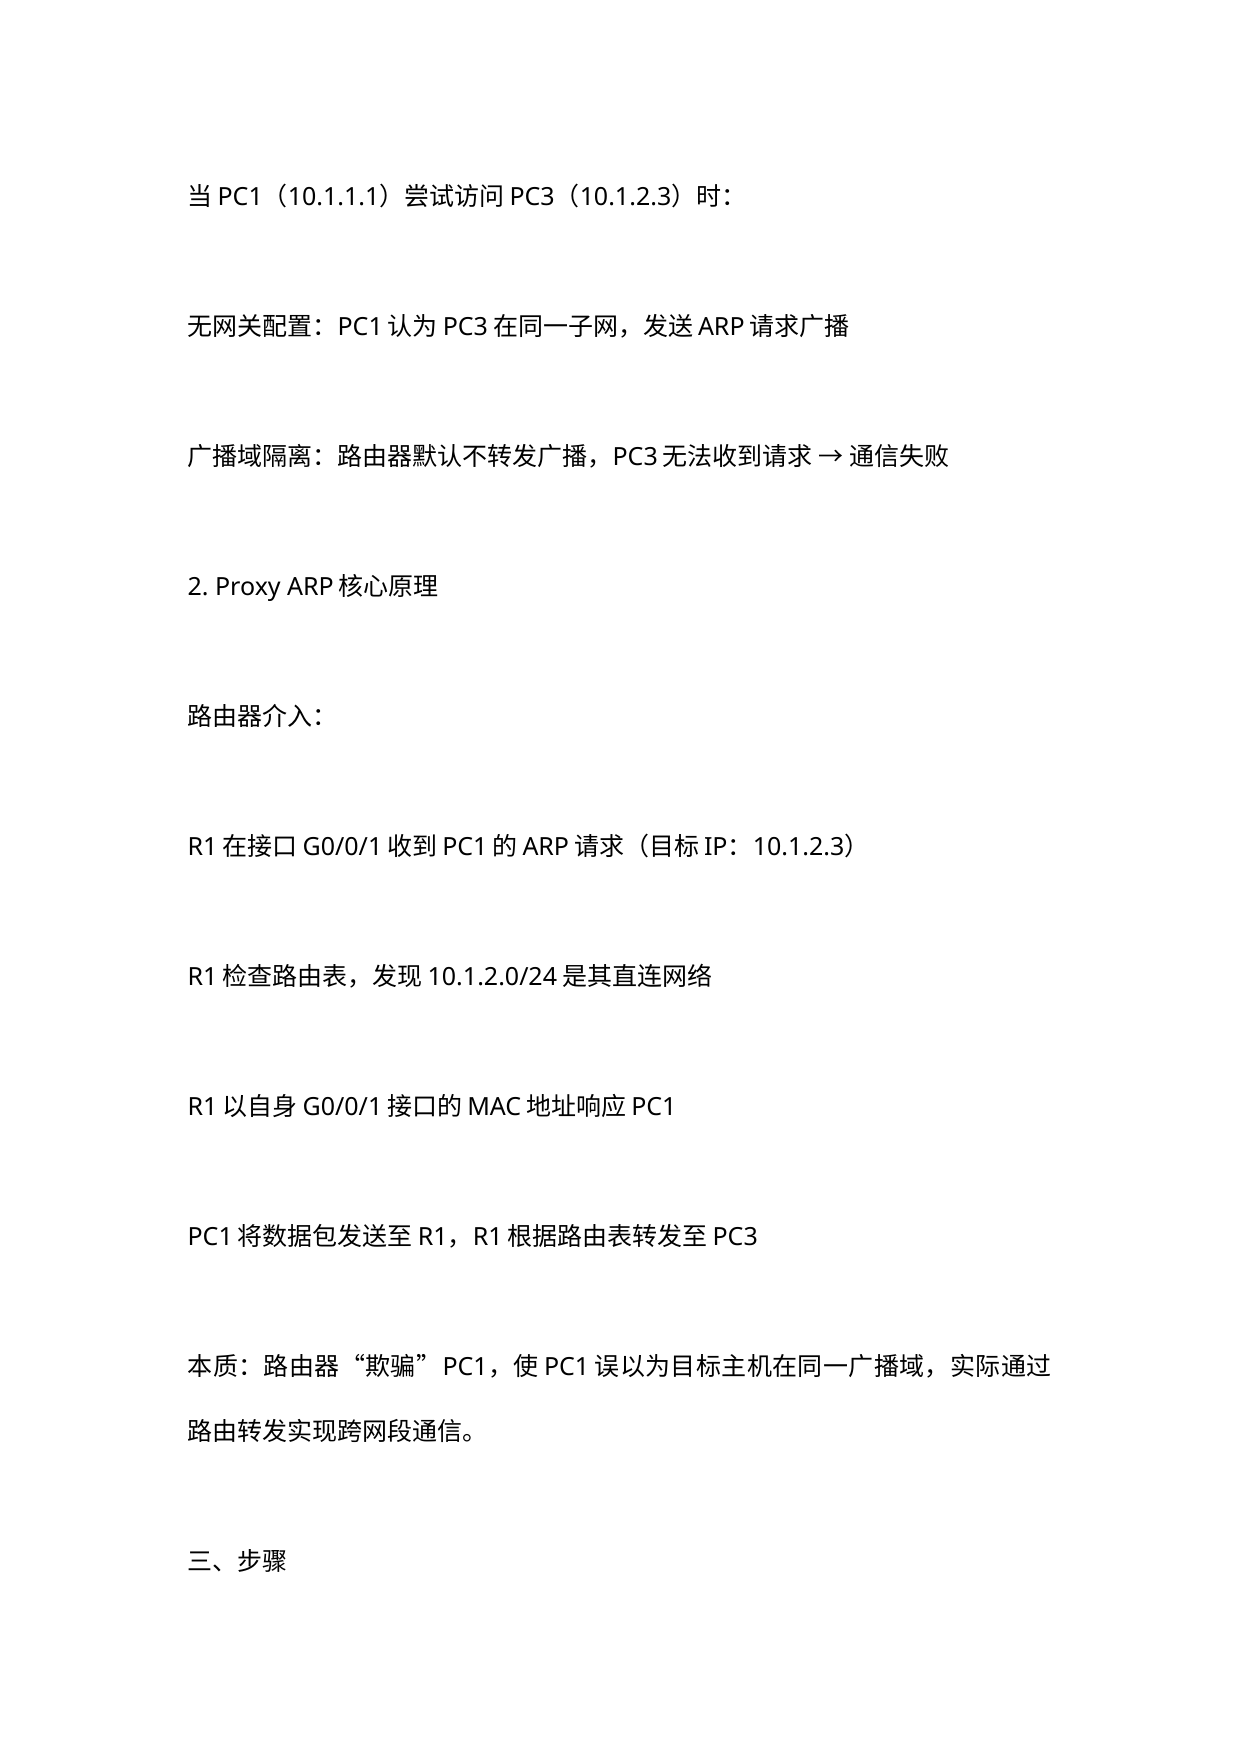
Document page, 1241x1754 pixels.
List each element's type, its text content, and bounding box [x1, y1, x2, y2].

text 三、步骤 [187, 1527, 1053, 1592]
text 当PC1（10.1.1.1）尝试访问PC3（10.1.2.3）时： [187, 162, 1053, 227]
text 无网关配置：PC1认为PC3在同一子网，发送ARP请求广播 [187, 292, 1053, 357]
text 路由器介入： [187, 682, 1053, 747]
text 本质：路由器“欺骗”PC1，使PC1误以为目标主机在同一广播域，实际通过路由转发实现跨网段通信。 [187, 1332, 1053, 1462]
text R1以自身G0/0/1接口的MAC地址响应PC1 [187, 1072, 1053, 1137]
text 2. Proxy ARP核心原理 [187, 552, 1053, 617]
text PC1将数据包发送至R1，R1根据路由表转发至PC3 [187, 1202, 1053, 1267]
text 广播域隔离：路由器默认不转发广播，PC3无法收到请求 → 通信失败 [187, 422, 1053, 487]
text R1检查路由表，发现10.1.2.0/24是其直连网络 [187, 942, 1053, 1007]
text R1在接口G0/0/1收到PC1的ARP请求（目标IP：10.1.2.3） [187, 812, 1053, 877]
